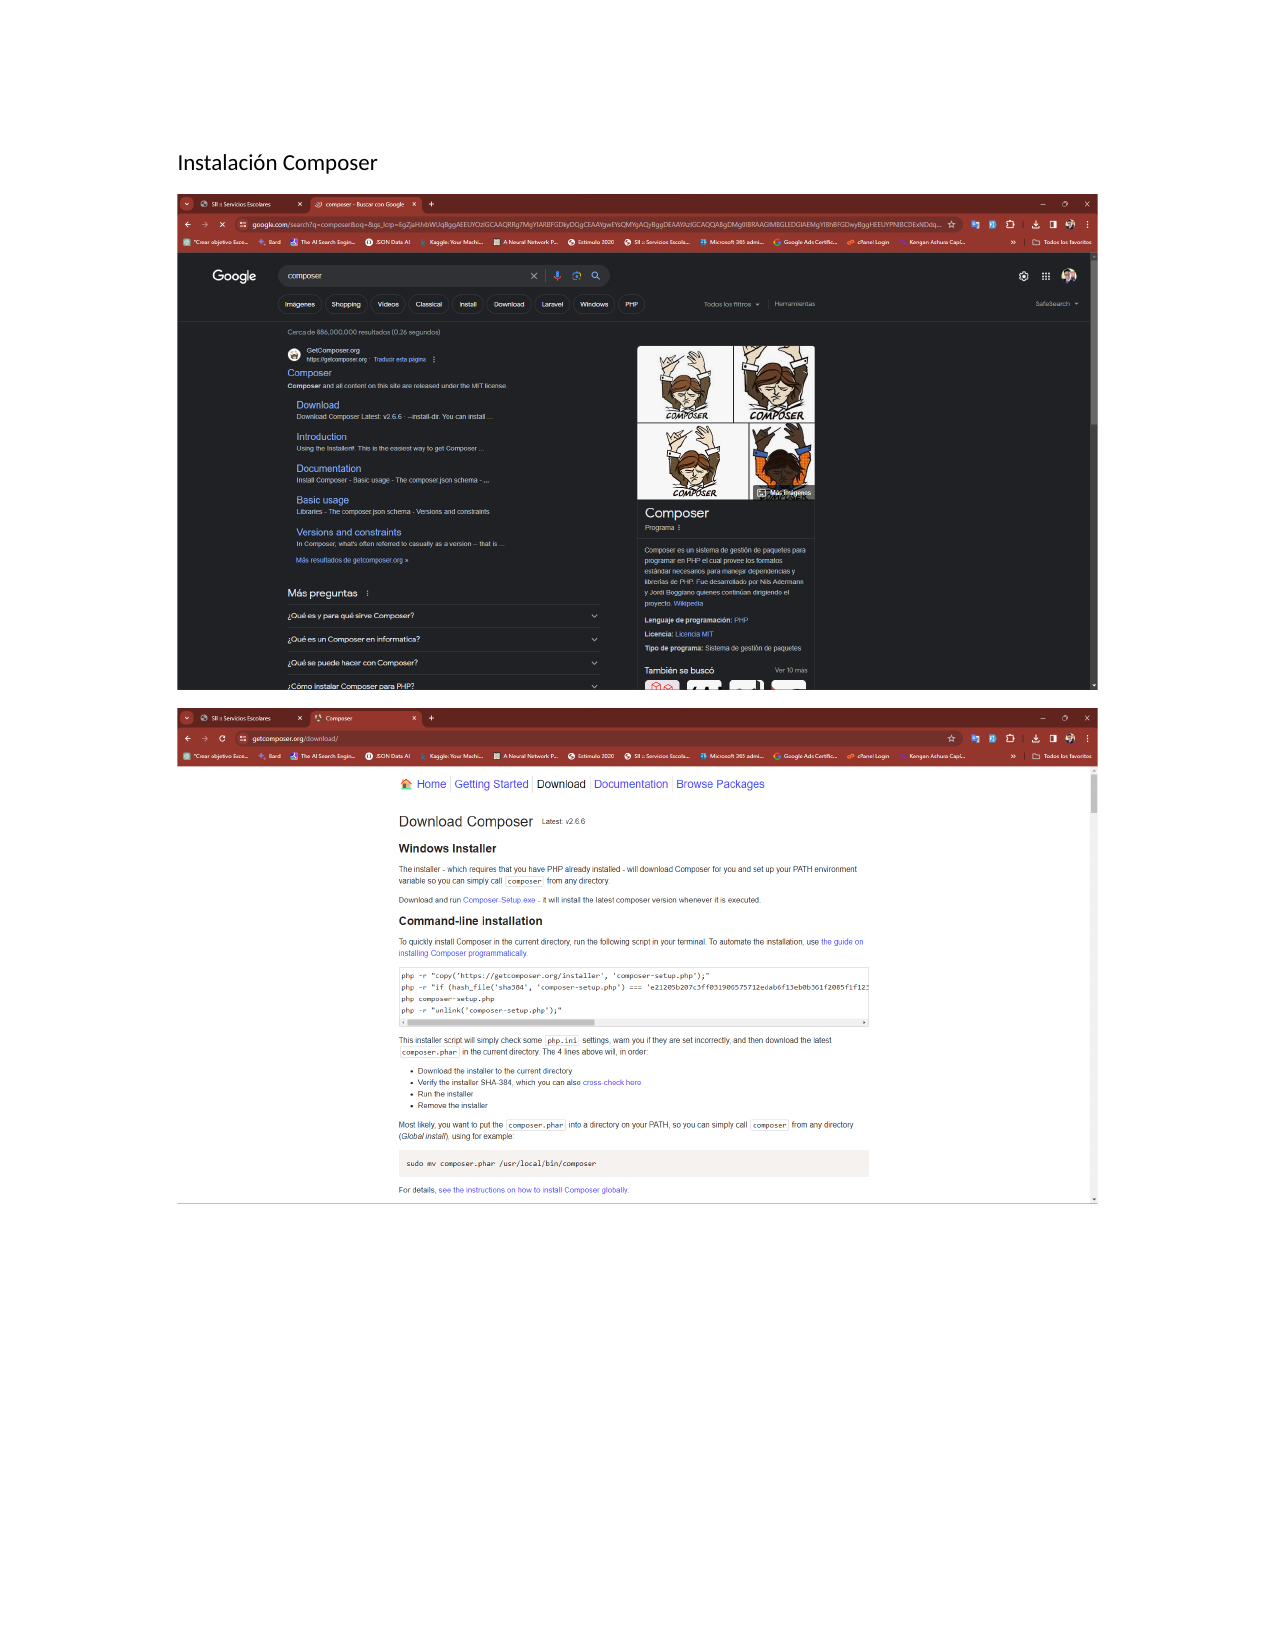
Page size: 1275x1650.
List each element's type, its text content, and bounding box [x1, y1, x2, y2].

picture [177, 194, 1098, 690]
text Instalación Composer [177, 148, 1098, 176]
picture [177, 708, 1098, 1204]
